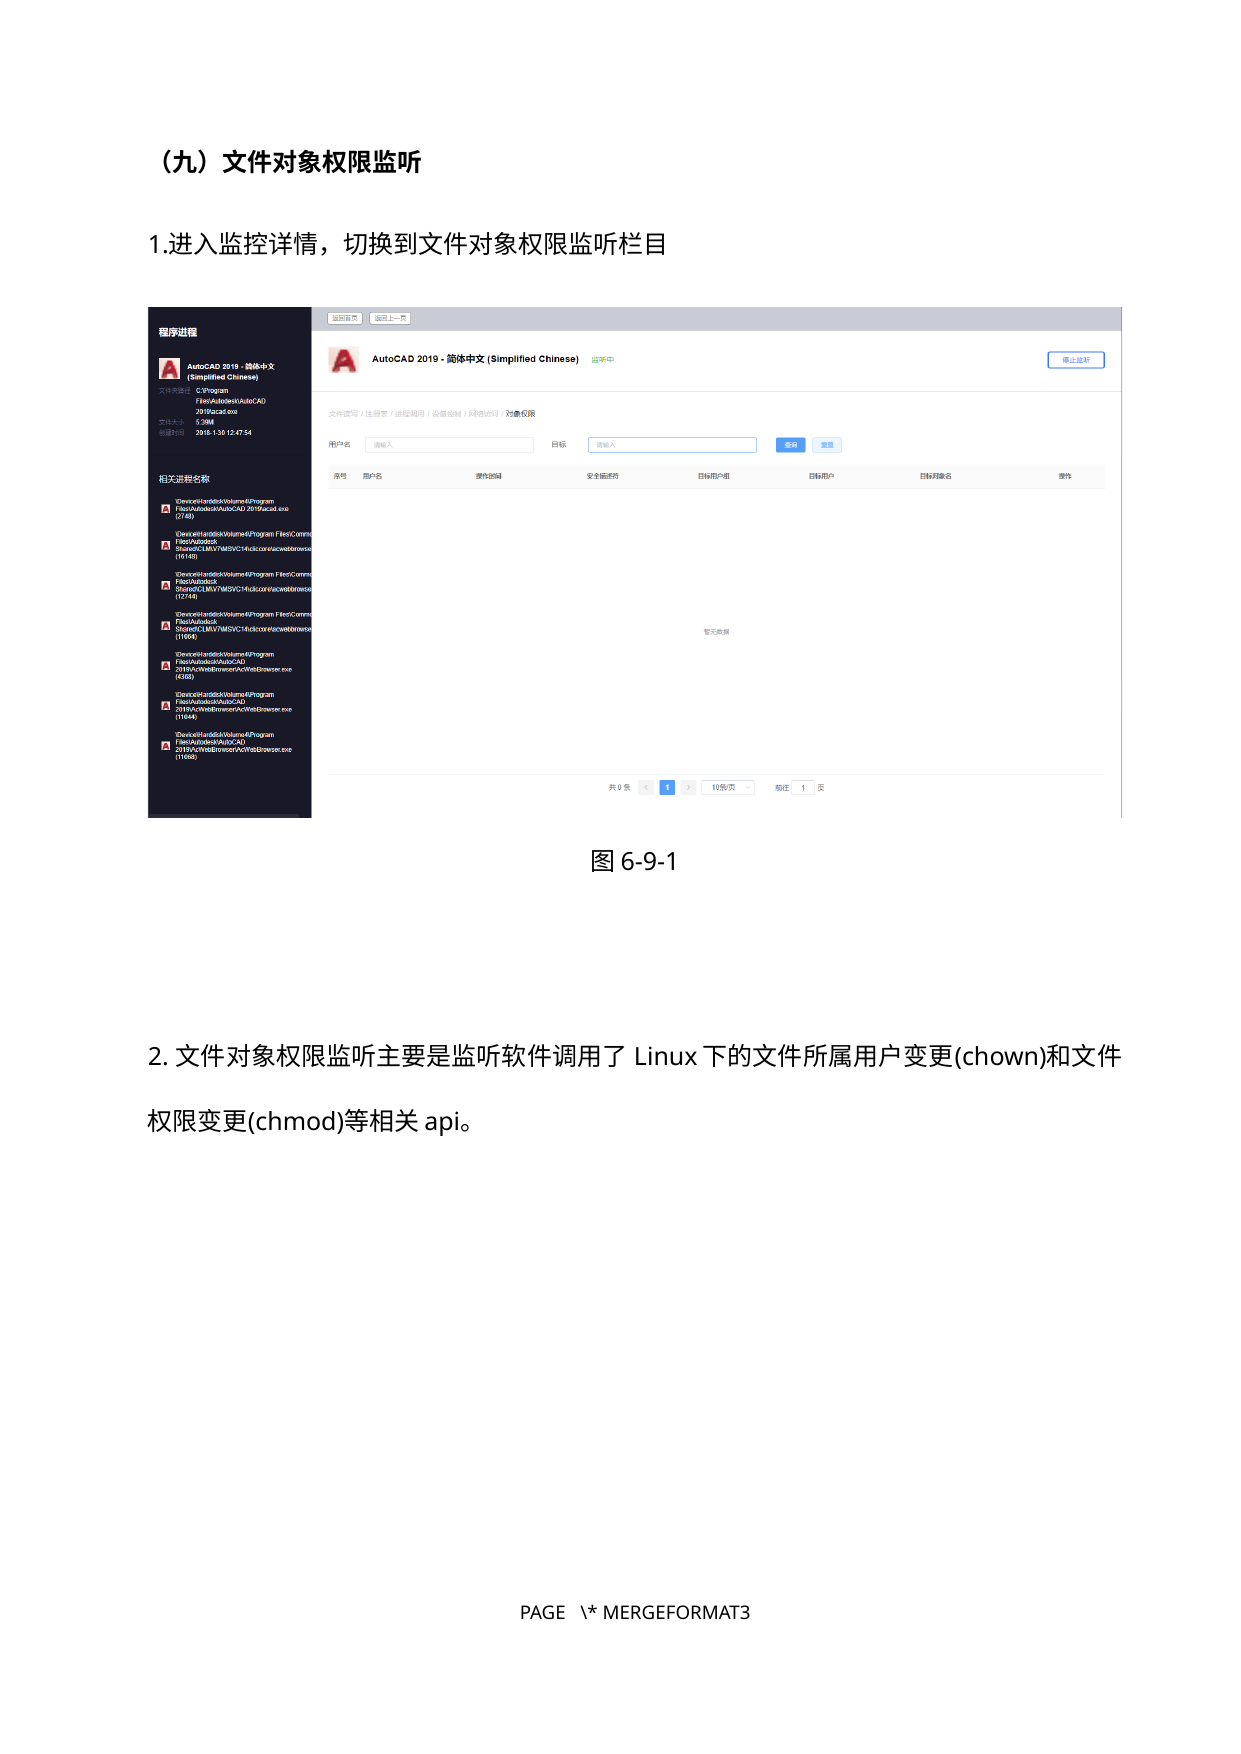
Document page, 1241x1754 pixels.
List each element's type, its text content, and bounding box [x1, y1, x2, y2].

text 图6-9-1 [148, 827, 1122, 892]
text 2. 文件对象权限监听主要是监听软件调用了Linux下的文件所属用户变更(chown)和文件权限变更(chmod)等相关api。 [148, 1022, 1122, 1152]
text 1.进入监控详情，切换到文件对象权限监听栏目 [148, 210, 1122, 275]
subtitle （九）文件对象权限监听 [148, 128, 1122, 193]
picture [147, 307, 1123, 818]
